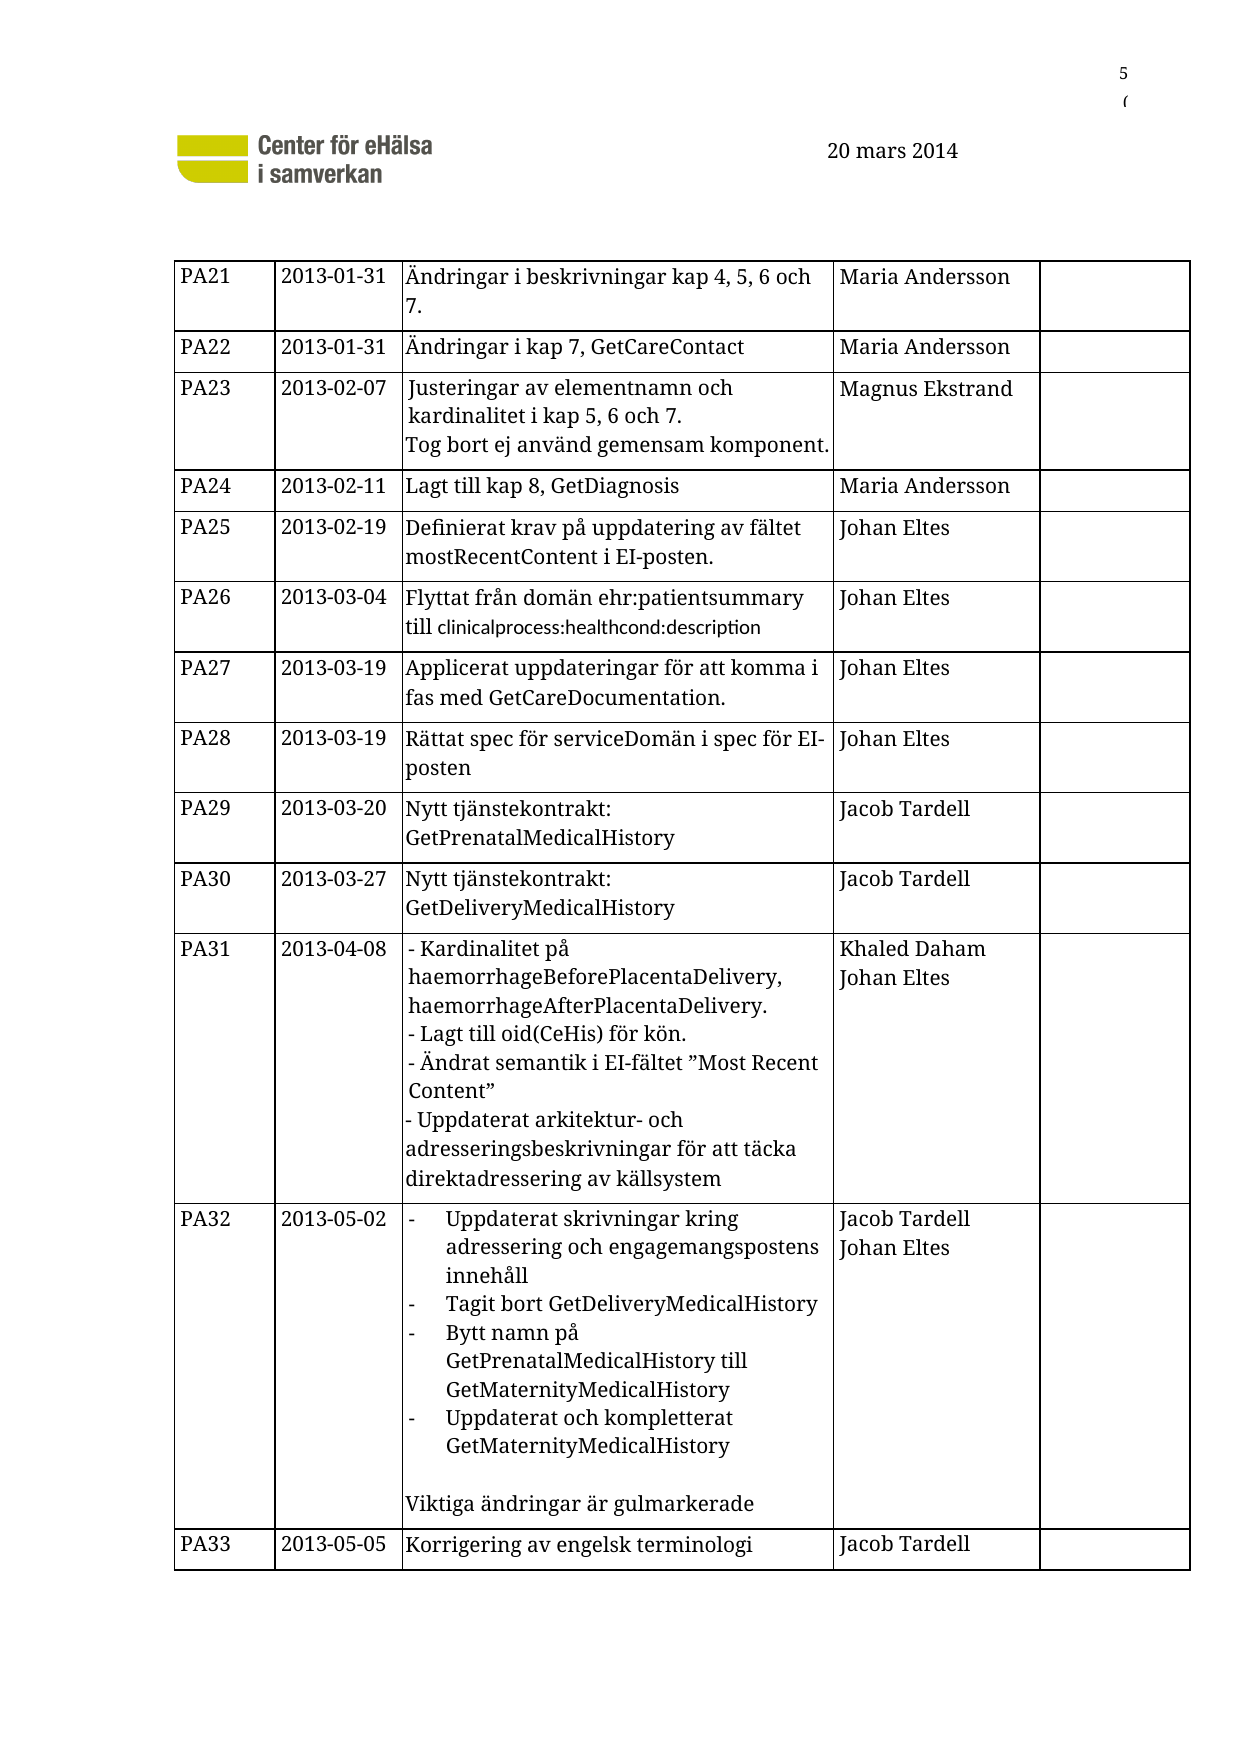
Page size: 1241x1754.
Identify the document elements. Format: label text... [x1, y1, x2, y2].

table_cell [1041, 723, 1189, 792]
table_cell Rättat spec för serviceDomän i spec för EI-posten [403, 723, 833, 792]
table_cell [1041, 373, 1189, 469]
table_cell PA31 [175, 934, 274, 1202]
table_cell Definierat krav på uppdatering av fältet mostRecentContent i EI-posten. [403, 512, 833, 581]
table_cell Lagt till kap 8, GetDiagnosis [403, 471, 833, 511]
table_cell Johan Eltes [834, 653, 1039, 721]
picture [177, 135, 432, 183]
table_cell [1041, 1530, 1189, 1569]
table_cell Flyttat från domän ehr:patientsummary till clinicalprocess:healthcond:description [403, 582, 833, 651]
table_cell 2013-03-27 [276, 864, 402, 932]
table_cell PA23 [175, 373, 274, 469]
table_cell [1041, 864, 1189, 932]
table_cell PA25 [175, 512, 274, 581]
table_cell 2013-03-20 [276, 793, 402, 862]
table_cell PA28 [175, 723, 274, 792]
table_cell Khaled Daham Johan Eltes [834, 934, 1039, 1202]
table_cell [1041, 934, 1189, 1202]
table_cell 2013-05-05 [276, 1530, 402, 1569]
table_cell Magnus Ekstrand [834, 373, 1039, 469]
table_cell Jacob Tardell Johan Eltes [834, 1530, 1039, 1569]
table_cell 2013-02-19 [276, 512, 402, 581]
table_cell PA22 [175, 332, 274, 371]
table_cell Jacob Tardell Johan Eltes [834, 1204, 1039, 1528]
table_cell Johan Eltes [834, 723, 1039, 792]
table_cell [1041, 653, 1189, 721]
table_cell Johan Eltes [834, 512, 1039, 581]
table_cell Johan Eltes [834, 582, 1039, 651]
table_cell Nytt tjänstekontrakt: GetPrenatalMedicalHistory [403, 793, 833, 862]
table_cell 2013-01-31 [276, 332, 402, 371]
table_cell 2013-04-08 [276, 934, 402, 1202]
table_cell 2013-01-31 [276, 262, 402, 330]
table_cell Maria Andersson [834, 471, 1039, 511]
table_cell PA24 [175, 471, 274, 511]
table_cell Nytt tjänstekontrakt: GetDeliveryMedicalHistory [403, 864, 833, 932]
table_cell [1041, 1204, 1189, 1528]
table_cell - Kardinalitet på haemorrhageBeforePlacentaDelivery, haemorrhageAfterPlacentaDelivery. - Lagt till oid(CeHis) för kön. - Ändrat semantik i EI-fältet ”Most Recent Content” - Uppdaterat arkitektur- och adresseringsbeskrivningar för att täcka direktadressering av källsystem [403, 934, 833, 1202]
table_cell Jacob Tardell [834, 864, 1039, 932]
table_cell PA32 [175, 1204, 274, 1528]
table_cell Korrigering av engelsk terminologi [403, 1530, 833, 1569]
table_cell Ändringar i kap 7, GetCareContact [403, 332, 833, 371]
table_cell PA27 [175, 653, 274, 721]
table_cell Applicerat uppdateringar för att komma i fas med GetCareDocumentation. [403, 653, 833, 721]
table_cell Uppdaterat skrivningar kring adressering och engagemangspostens innehåll Tagit bort GetDeliveryMedicalHistory Bytt namn på GetPrenatalMedicalHistory till GetMaternityMedicalHistory Uppdaterat och kompletterat GetMaternityMedicalHistory Viktiga ändringar är gulmarkerade [403, 1204, 833, 1528]
table_cell 2013-03-19 [276, 653, 402, 721]
table_cell [1041, 471, 1189, 511]
table_cell 2013-03-04 [276, 582, 402, 651]
table_cell [1041, 793, 1189, 862]
table_cell [1041, 332, 1189, 371]
table_cell Maria Andersson [834, 332, 1039, 371]
table_cell Ändringar i beskrivningar kap 4, 5, 6 och 7. [403, 262, 833, 330]
table_cell 2013-02-07 [276, 373, 402, 469]
table_cell 2013-03-19 [276, 723, 402, 792]
table_cell PA33 [175, 1530, 274, 1569]
table_cell PA29 [175, 793, 274, 862]
table_cell [1041, 262, 1189, 330]
table_cell PA21 [175, 262, 274, 330]
table_cell Maria Andersson [834, 262, 1039, 330]
table_cell PA26 [175, 582, 274, 651]
table_cell 2013-05-02 [276, 1204, 402, 1528]
table_cell 2013-02-11 [276, 471, 402, 511]
table_cell PA30 [175, 864, 274, 932]
table_cell Justeringar av elementnamn och kardinalitet i kap 5, 6 och 7. Tog bort ej använd gemensam komponent. [403, 373, 833, 469]
table_cell [1041, 582, 1189, 651]
table_cell Jacob Tardell [834, 793, 1039, 862]
table_cell [1041, 512, 1189, 581]
